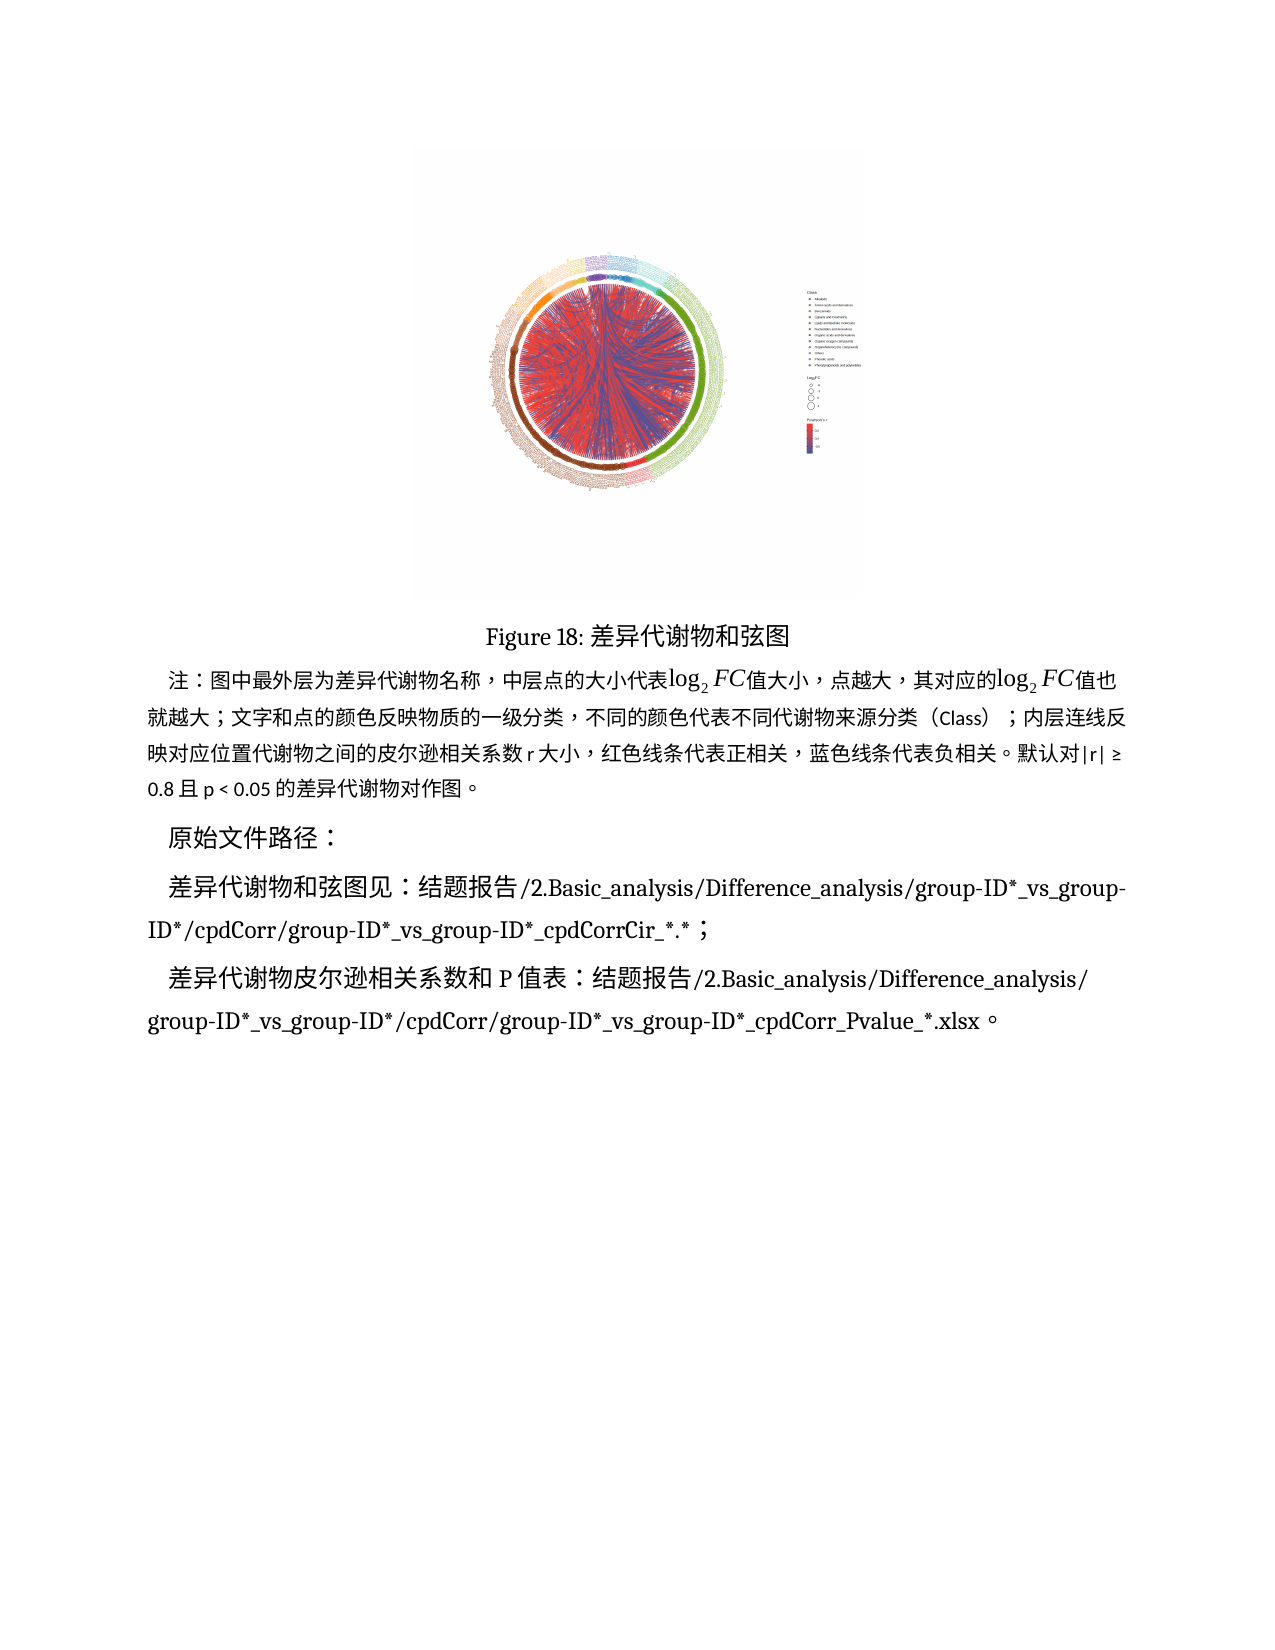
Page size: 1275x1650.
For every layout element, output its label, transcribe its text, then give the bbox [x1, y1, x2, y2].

picture [412, 147, 863, 598]
text 差异代谢物和弦图见：结题报告/2.Basic_analysis/Difference_analysis/group-ID*_vs_group-ID*/cpdCorr/group-ID*_vs_group-ID*_cpdCorrCir_*.*； [148, 869, 1127, 946]
text Figure : 差异代谢物和弦图 [148, 618, 1127, 652]
text 注：图中最外层为差异代谢物名称，中层点的大小代表值大小，点越大，其对应的值也就越大；文字和点的颜色反映物质的一级分类，不同的颜色代表不同代谢物来源分类（Class）；内层连线反映对应位置代谢物之间的皮尔逊相关系数r大小，红色线条代表正相关，蓝色线条代表负相关。默认对|r| ≥ 0.8且p < 0.05的差异代谢物对作图。 [148, 665, 1127, 803]
text 原始文件路径： [148, 820, 1127, 854]
text 差异代谢物皮尔逊相关系数和P值表：结题报告/2.Basic_analysis/Difference_analysis/group-ID*_vs_group-ID*/cpdCorr/group-ID*_vs_group-ID*_cpdCorr_Pvalue_*.xlsx。 [148, 960, 1127, 1037]
